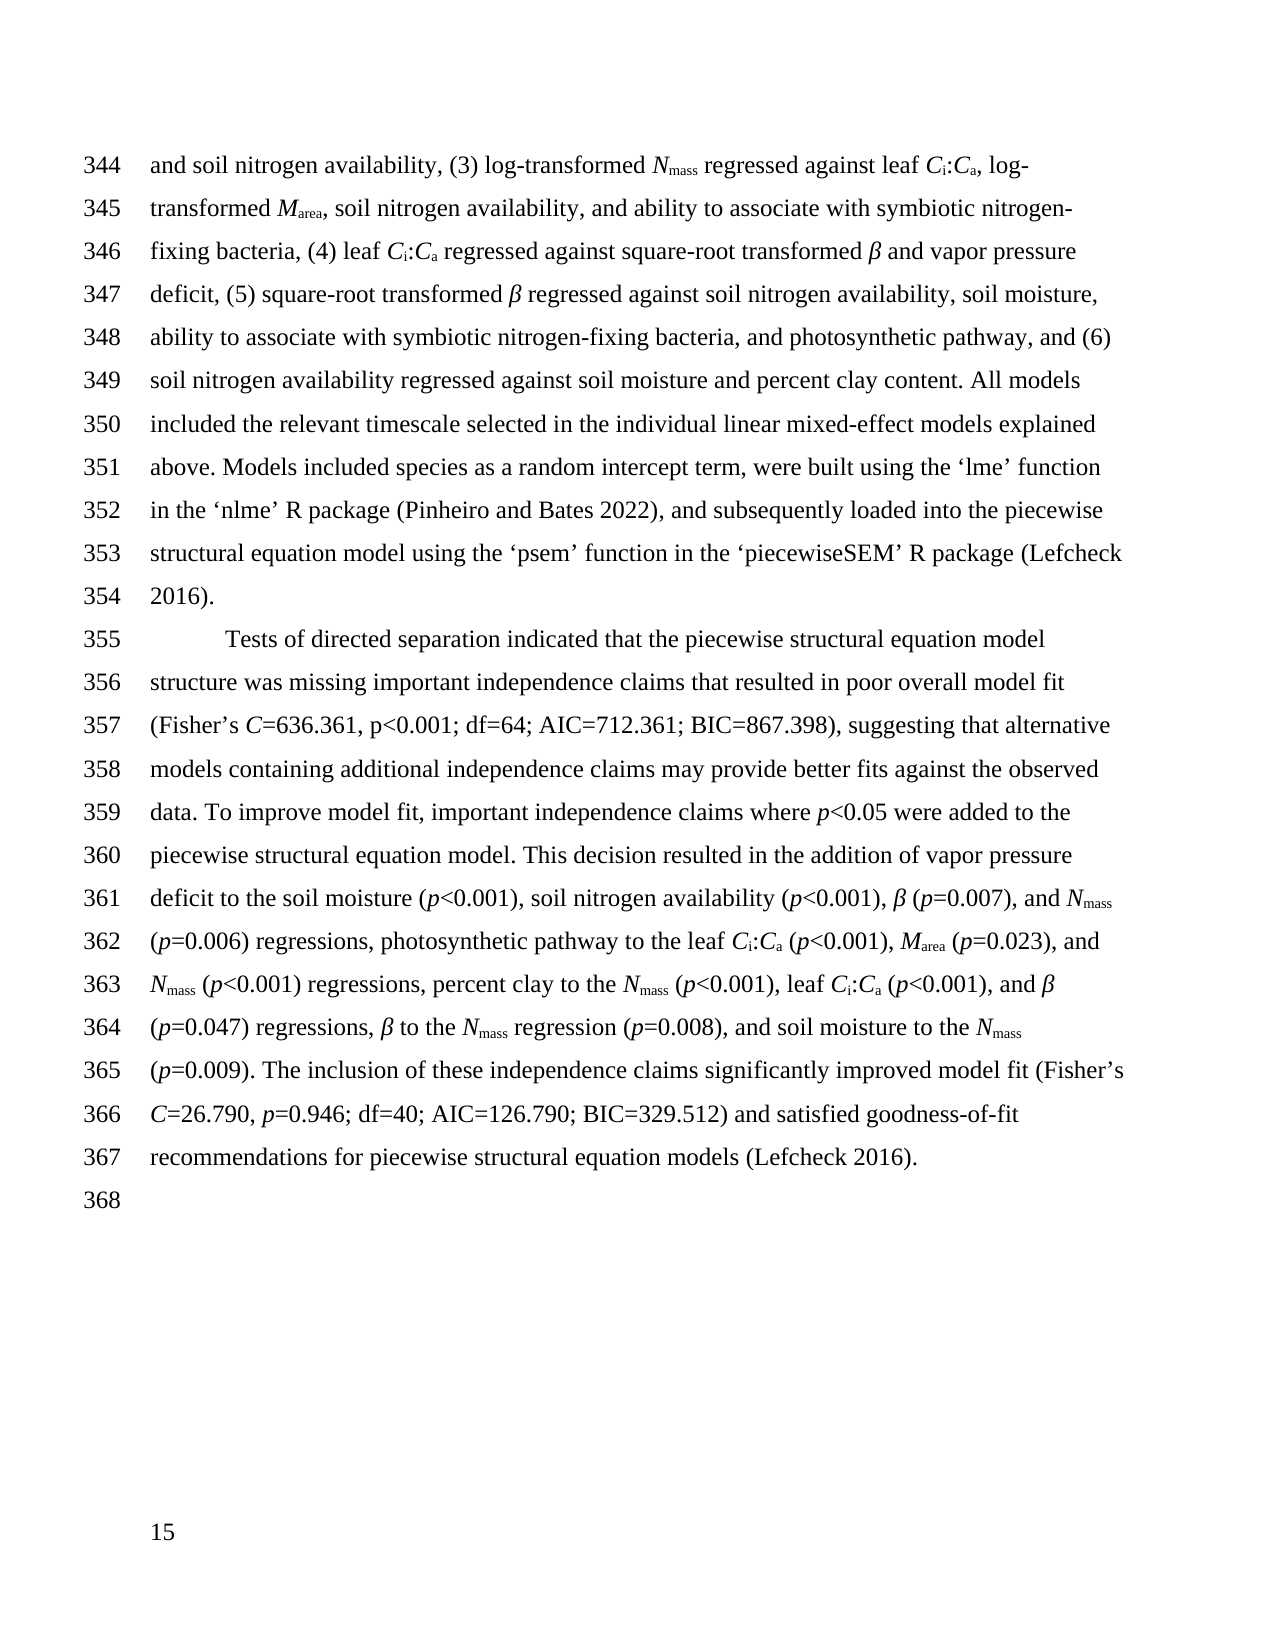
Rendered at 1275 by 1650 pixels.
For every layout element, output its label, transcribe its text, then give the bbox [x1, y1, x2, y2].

text Tests of directed separation indicated that the piecewise structural equation model structure was missing important independence claims that resulted in poor overall model fit (Fisher’s C=636.361, p<0.001; df=64; AIC=712.361; BIC=867.398), suggesting that alternative models containing additional independence claims may provide better fits against the observed data. To improve model fit, important independence claims where p<0.05 were added to the piecewise structural equation model. This decision resulted in the addition of vapor pressure deficit to the soil moisture (p<0.001), soil nitrogen availability (p<0.001), β (p=0.007), and Nmass (p=0.006) regressions, photosynthetic pathway to the leaf Ci:Ca (p<0.001), Marea (p=0.023), and Nmass (p<0.001) regressions, percent clay to the Nmass (p<0.001), leaf Ci:Ca (p<0.001), and β (p=0.047) regressions, β to the Nmass regression (p=0.008), and soil moisture to the Nmass (p=0.009). The inclusion of these independence claims significantly improved model fit (Fisher’s C=26.790, p=0.946; df=40; AIC=126.790; BIC=329.512) and satisfied goodness-of-fit recommendations for piecewise structural equation models (Lefcheck 2016). [150, 624, 1125, 1171]
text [150, 150, 1125, 610]
